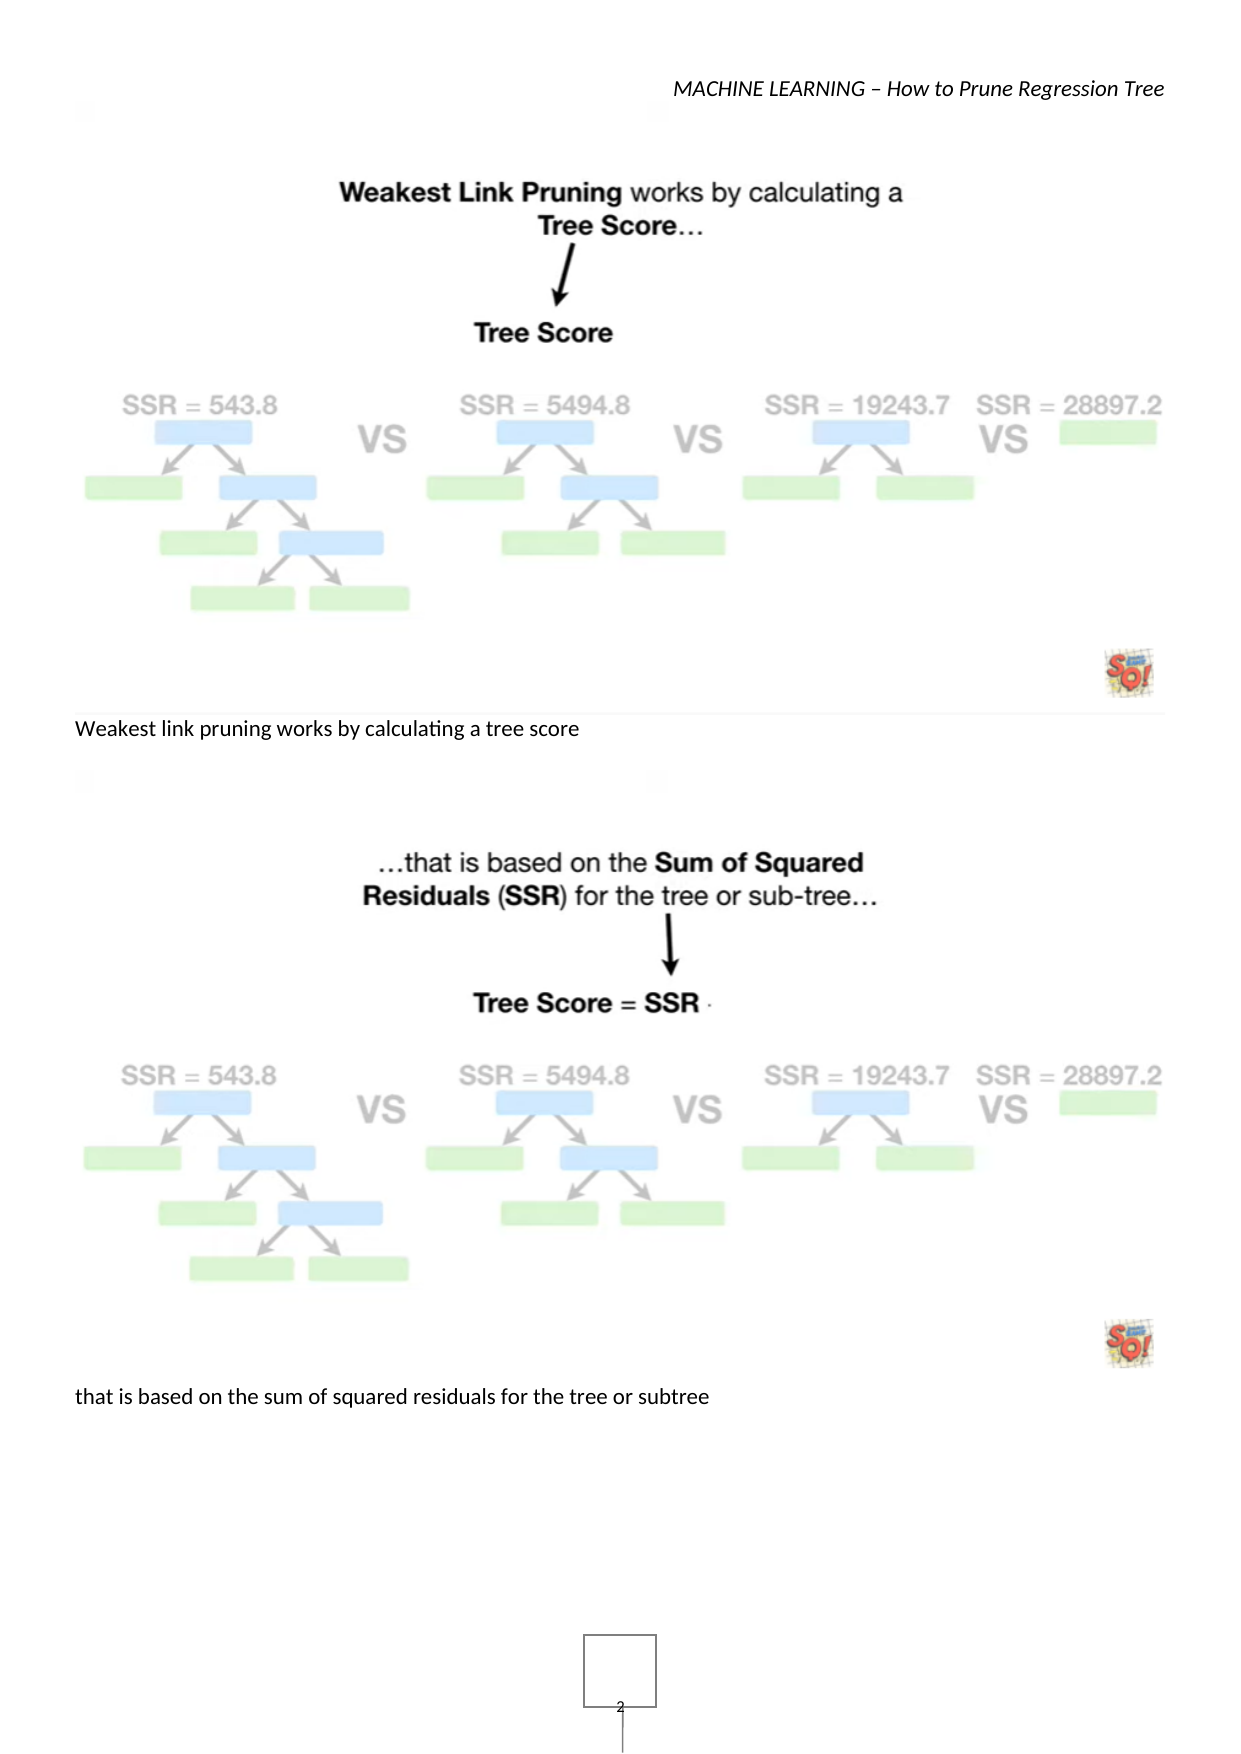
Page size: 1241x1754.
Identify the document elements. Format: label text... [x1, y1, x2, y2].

text Weakest link pruning works by calculating a tree score [75, 715, 1165, 742]
picture [75, 101, 1166, 715]
picture [75, 770, 1166, 1383]
text that is based on the sum of squared residuals for the tree or subtree [75, 1383, 1165, 1410]
